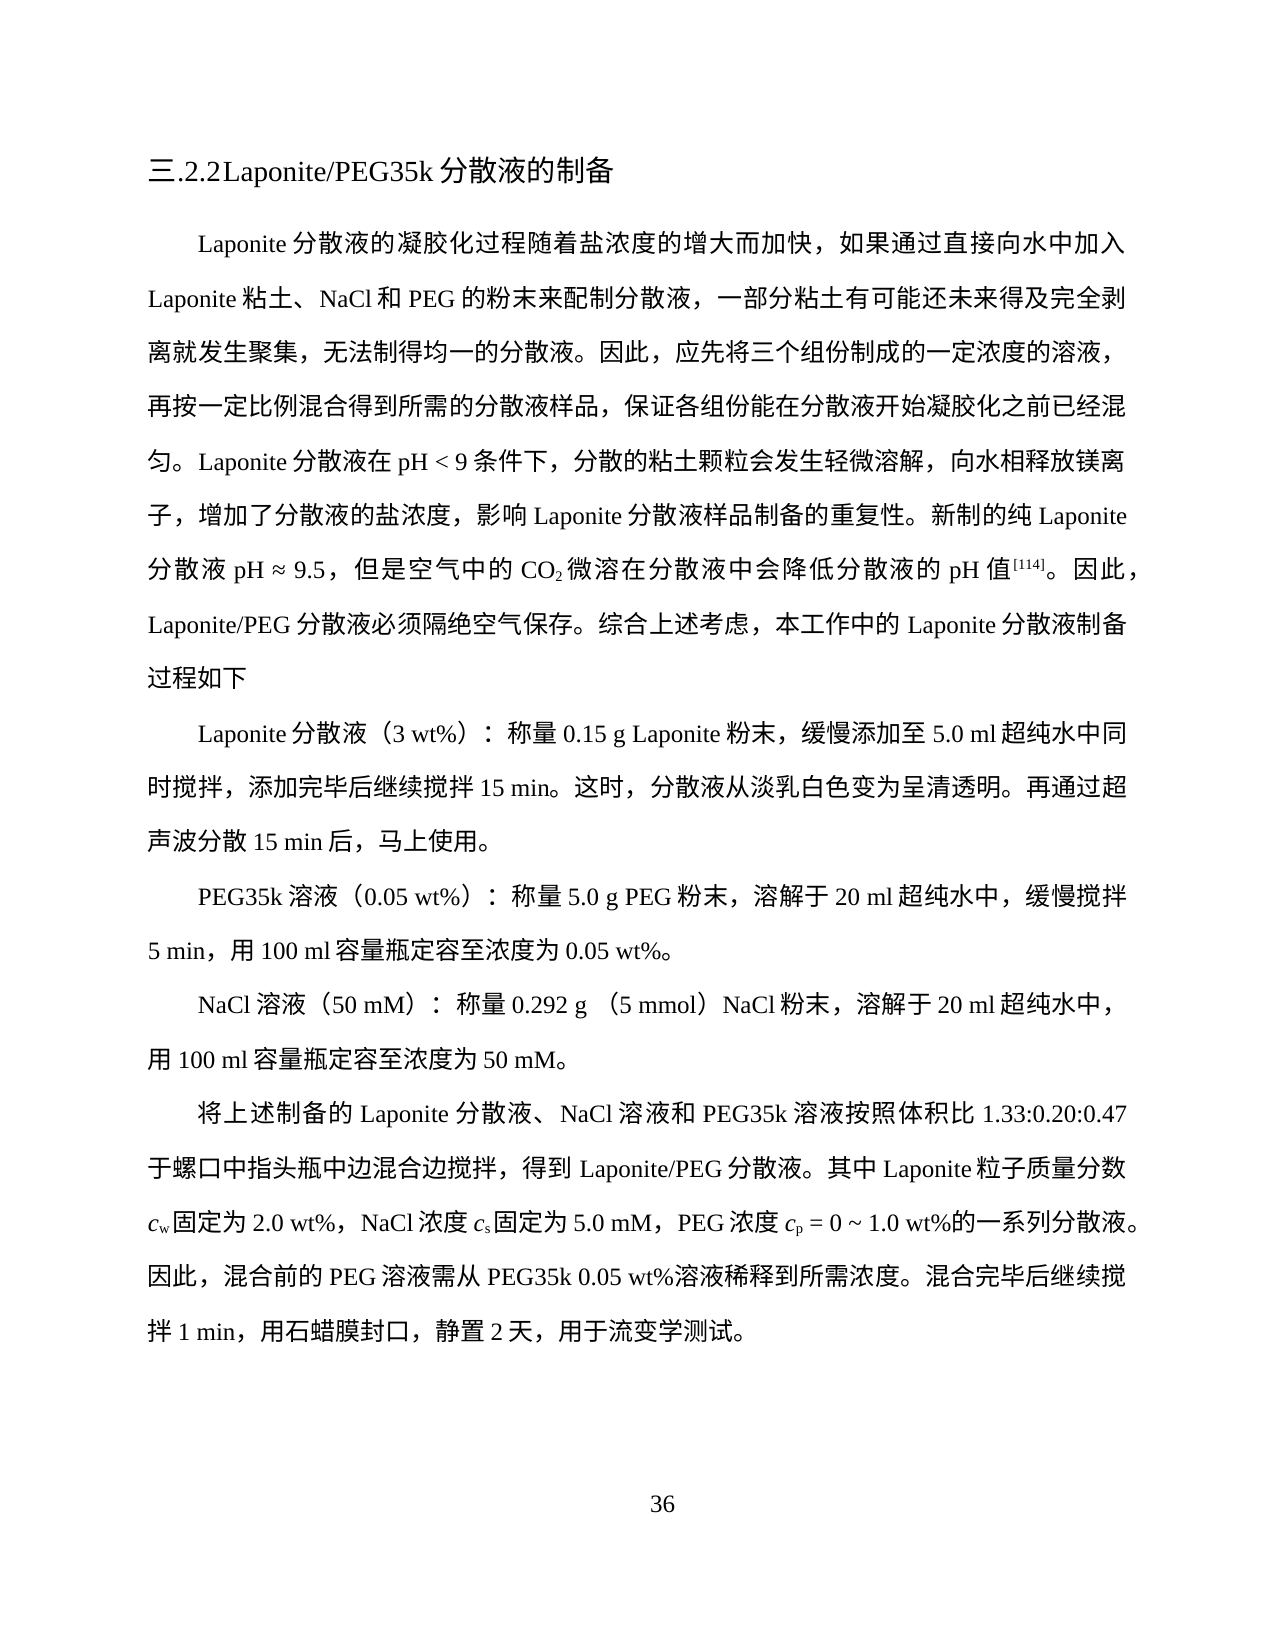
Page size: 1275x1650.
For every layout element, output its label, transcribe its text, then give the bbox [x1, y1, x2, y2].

subtitle Laponite/PEG35k分散液的制备 [148, 148, 1127, 190]
text PEG35k溶液（0.05 wt%）：称量5.0 g PEG粉末，溶解于20 ml超纯水中，缓慢搅拌5 min，用100 ml容量瓶定容至浓度为0.05 wt%。 [148, 876, 1127, 967]
text Laponite分散液（3 wt%）：称量0.15 g Laponite粉末，缓慢添加至5.0 ml超纯水中同时搅拌，添加完毕后继续搅拌15 min。这时，分散液从淡乳白色变为呈清透明。再通过超声波分散15 min后，马上使用。 [148, 713, 1127, 858]
text 将上述制备的Laponite分散液、NaCl溶液和PEG35k溶液按照体积比1.33:0.20:0.47于螺口中指头瓶中边混合边搅拌，得到Laponite/PEG分散液。其中Laponite粒子质量分数cw固定为2.0 wt%，NaCl浓度cs固定为5.0 mM，PEG浓度cp = 0 ~ 1.0 wt%的一系列分散液。因此，混合前的PEG溶液需从PEG35k 0.05 wt%溶液稀释到所需浓度。混合完毕后继续搅拌1 min，用石蜡膜封口，静置2天，用于流变学测试。 [148, 1094, 1127, 1347]
text Laponite分散液的凝胶化过程随着盐浓度的增大而加快，如果通过直接向水中加入Laponite粘土、NaCl和PEG的粉末来配制分散液，一部分粘土有可能还未来得及完全剥离就发生聚集，无法制得均一的分散液。因此，应先将三个组份制成的一定浓度的溶液，再按一定比例混合得到所需的分散液样品，保证各组份能在分散液开始凝胶化之前已经混匀。Laponite分散液在pH < 9条件下，分散的粘土颗粒会发生轻微溶解，向水相释放镁离子，增加了分散液的盐浓度，影响Laponite分散液样品制备的重复性。新制的纯Laponite分散液pH ≈ 9.5，但是空气中的CO2微溶在分散液中会降低分散液的pH值[114]。因此，Laponite/PEG分散液必须隔绝空气保存。综合上述考虑，本工作中的Laponite分散液制备过程如下 [148, 224, 1127, 695]
text NaCl溶液（50 mM）：称量0.292 g （5 mmol）NaCl粉末，溶解于20 ml超纯水中，用100 ml容量瓶定容至浓度为50 mM。 [148, 985, 1127, 1076]
